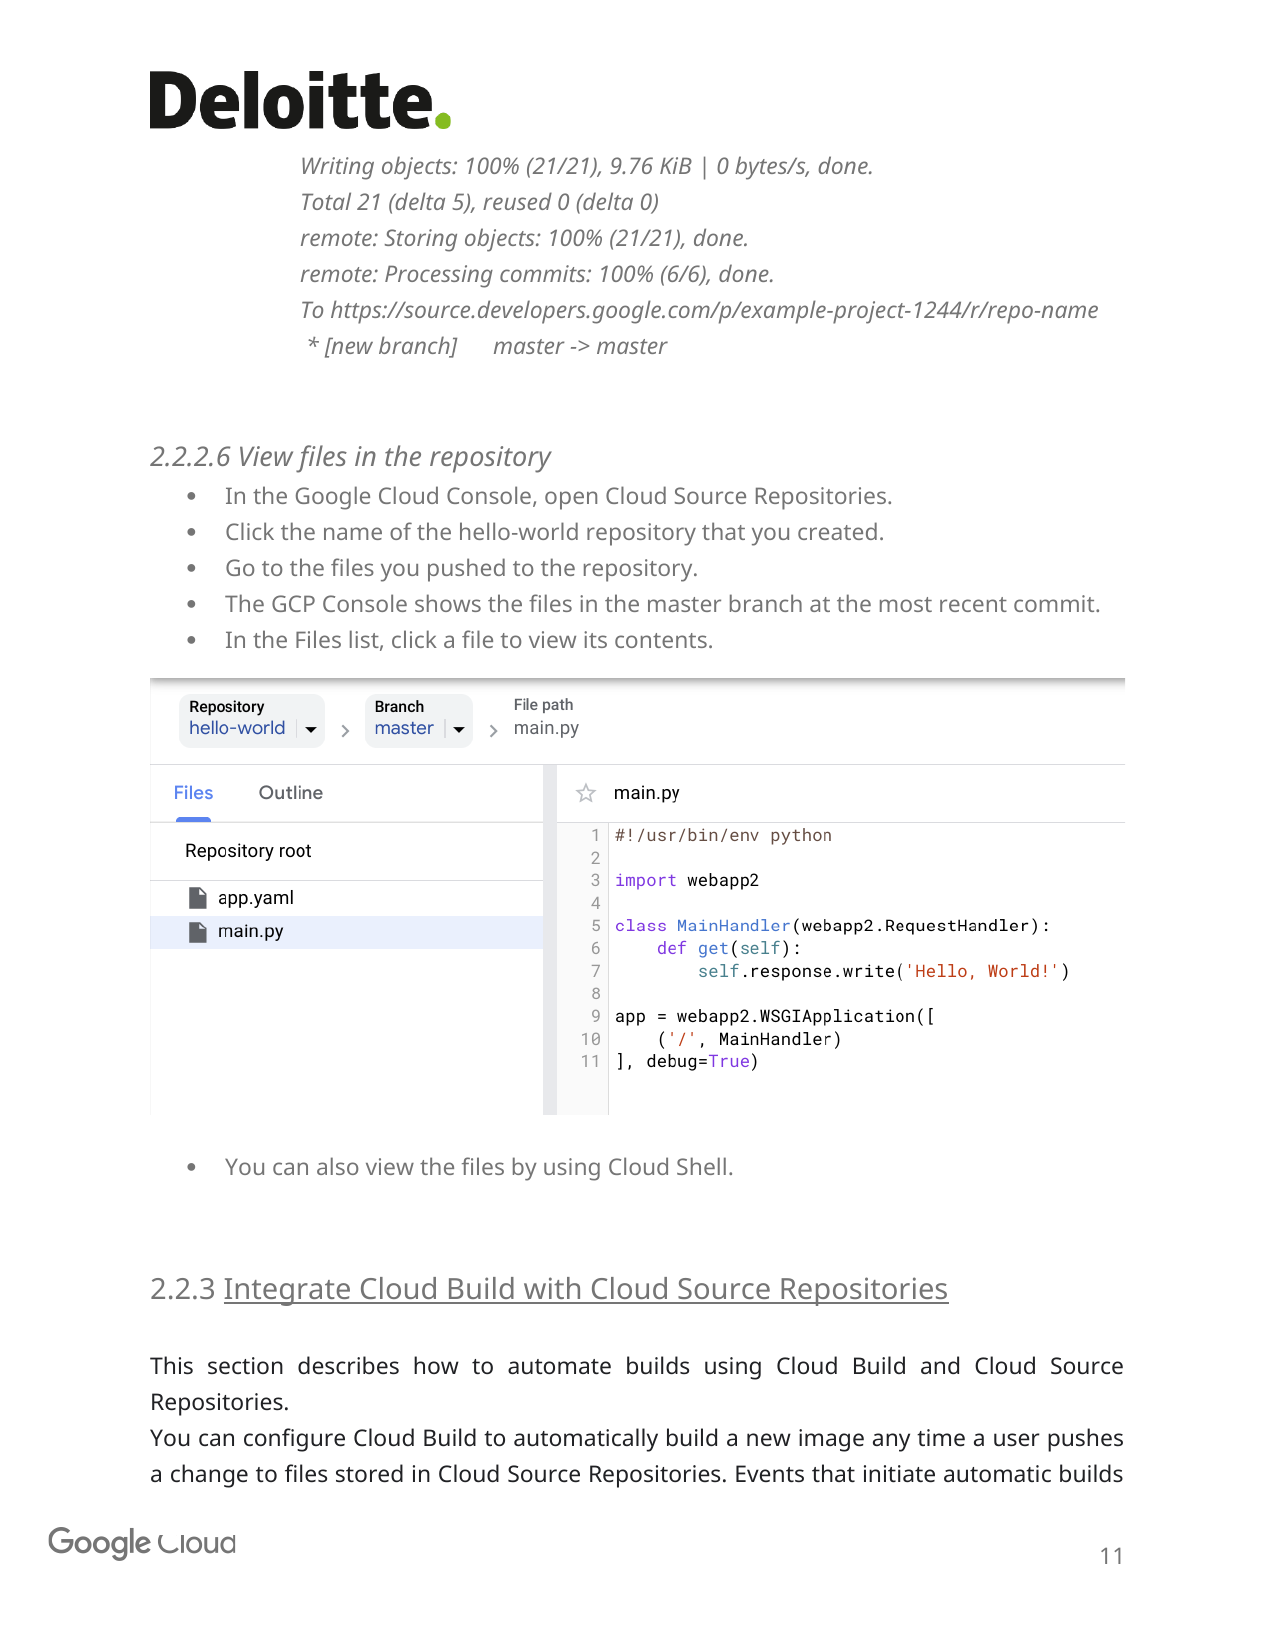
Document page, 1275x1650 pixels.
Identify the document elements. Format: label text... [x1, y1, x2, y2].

list The GCP Console shows the files in the master branch at the most recent commit. [187, 588, 1125, 619]
picture [48, 1527, 236, 1561]
list In the Files list, click a file to view its contents. [187, 624, 1125, 655]
list You can also view the files by using Cloud Shell. [187, 1151, 1125, 1182]
list Go to the files you pushed to the repository. [187, 552, 1125, 583]
text remote: Storing objects: 100% (21/21), done. [300, 222, 1125, 253]
subtitle 2.2.2.6 View files in the repository [150, 437, 1125, 474]
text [150, 1422, 1125, 1489]
list Click the name of the hello-world repository that you created. [187, 516, 1125, 547]
subtitle 2.2.3 Integrate Cloud Build with Cloud Source Repositories [150, 1268, 1125, 1308]
text To https://source.developers.google.com/p/example-project-1244/r/repo-name [300, 294, 1125, 325]
text Total 21 (delta 5), reused 0 (delta 0) [300, 186, 1125, 217]
text Writing objects: 100% (21/21), 9.76 KiB | 0 bytes/s, done. [300, 150, 1125, 181]
list In the Google Cloud Console, open Cloud Source Repositories. [187, 480, 1125, 511]
text remote: Processing commits: 100% (6/6), done. [300, 258, 1125, 289]
picture [150, 678, 1125, 1115]
picture [150, 71, 451, 129]
text This section describes how to automate builds using Cloud Build and Cloud Source Repositories. [150, 1350, 1125, 1417]
text * [new branch] master -> master [300, 330, 1125, 361]
